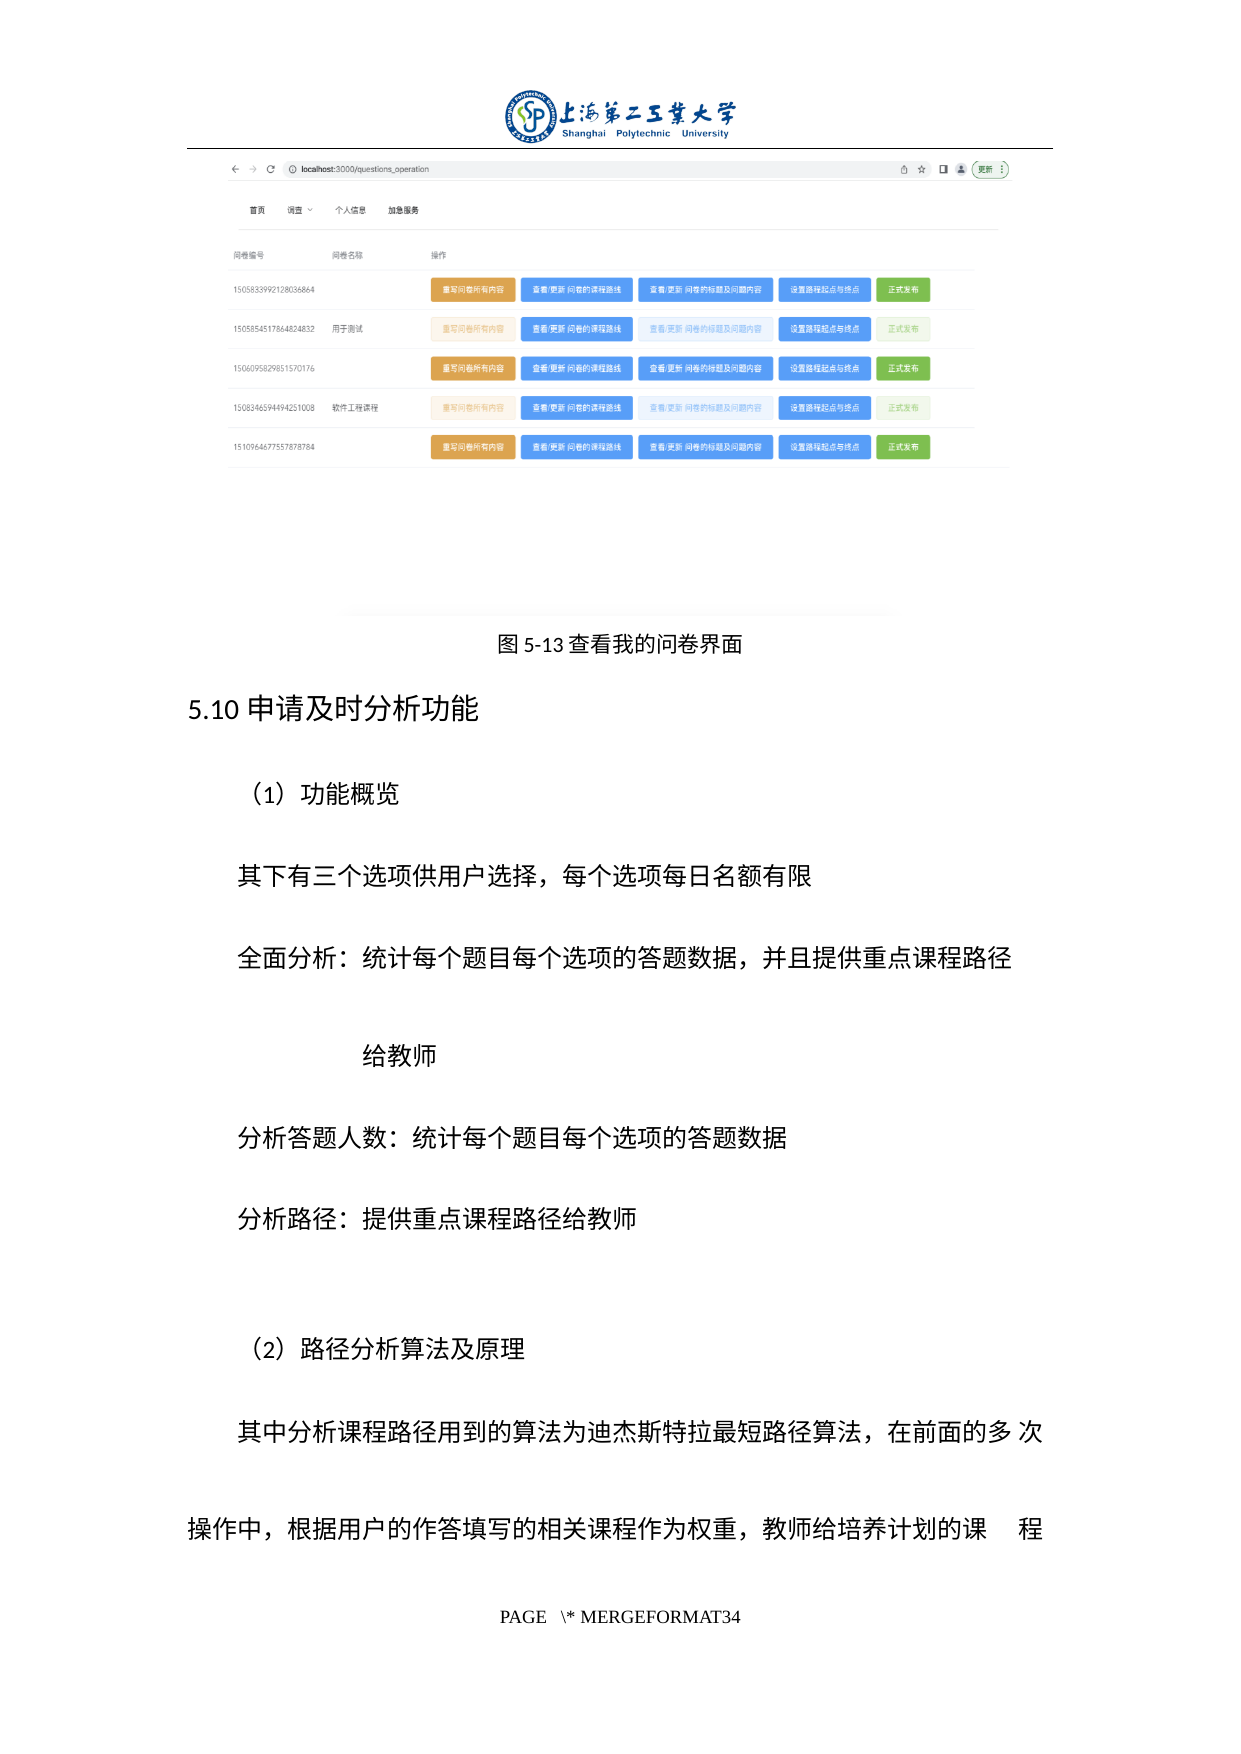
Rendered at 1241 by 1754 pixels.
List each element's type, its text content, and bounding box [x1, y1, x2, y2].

text 全面分析：统计每个题目每个选项的答题数据，并且提供重点课程路径 给教师 [187, 925, 1053, 1088]
text 分析路径：提供重点课程路径给教师 [187, 1187, 1053, 1252]
picture [503, 88, 737, 146]
text 5.10 申请及时分析功能 [187, 674, 1053, 739]
text 分析答题人数：统计每个题目每个选项的答题数据 [187, 1105, 1053, 1170]
text 其下有三个选项供用户选择，每个选项每日名额有限 [187, 843, 1053, 908]
text 其中分析课程路径用到的算法为迪杰斯特拉最短路径算法，在前面的多 次操作中，根据用户的作答填写的相关课程作为权重，教师给培养计划的课 程分配的学分作为权重，把这些权重，以减法的形式减到每个课程结点中， 最后根据该算法求出最短路径。 [187, 1399, 1053, 1561]
text （2）路径分析算法及原理 [187, 1316, 1053, 1381]
picture [228, 161, 1013, 616]
text （1）功能概览 [187, 760, 1053, 825]
text 图5-13 查看我的问卷界面 [187, 629, 1053, 659]
